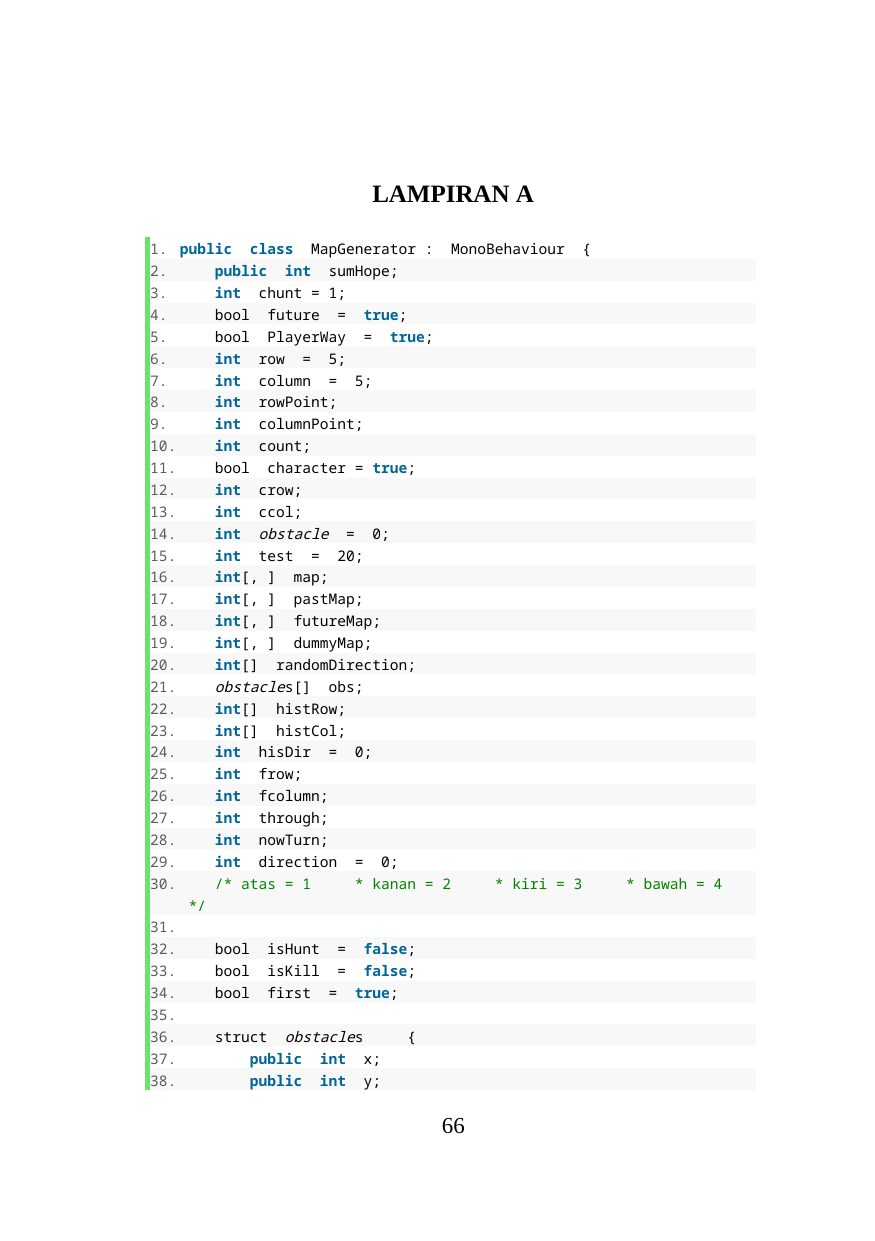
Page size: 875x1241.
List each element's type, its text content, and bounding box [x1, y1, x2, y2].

list int fcolumn; [150, 784, 756, 806]
list obstacles[] obs; [150, 674, 756, 696]
list int direction = 0; [150, 849, 756, 871]
list int column = 5; [150, 368, 756, 390]
list bool future = true; [150, 303, 756, 324]
list int ccol; [150, 499, 756, 521]
list bool first = true; [150, 981, 756, 1003]
subtitle LAMPIRAN A [150, 179, 756, 208]
list int[, ] futureMap; [150, 609, 756, 631]
list int crow; [150, 478, 756, 499]
list bool isKill = false; [150, 959, 756, 981]
list int chunt = 1; [150, 281, 756, 303]
list int nowTurn; [150, 828, 756, 849]
list int count; [150, 434, 756, 456]
list public int sumHope; [150, 259, 756, 281]
list int obstacle = 0; [150, 521, 756, 543]
list public class MapGenerator : MonoBehaviour { [150, 237, 756, 259]
list int through; [150, 806, 756, 828]
list public int y; [150, 1068, 756, 1090]
list int frow; [150, 762, 756, 784]
list int[, ] pastMap; [150, 587, 756, 609]
list int[, ] dummyMap; [150, 631, 756, 653]
list public int x; [150, 1046, 756, 1068]
list int[] randomDirection; [150, 653, 756, 674]
list /* atas = 1 * kanan = 2 * kiri = 3 * bawah = 4 */ [150, 871, 756, 915]
list bool isHunt = false; [150, 937, 756, 959]
list int[, ] map; [150, 565, 756, 587]
list int test = 20; [150, 543, 756, 565]
list int hisDir = 0; [150, 740, 756, 762]
list int columnPoint; [150, 412, 756, 434]
list bool character = true; [150, 456, 756, 478]
list bool PlayerWay = true; [150, 324, 756, 346]
list int[] histRow; [150, 696, 756, 718]
list int row = 5; [150, 346, 756, 368]
list struct obstacles { [150, 1024, 756, 1046]
list int[] histCol; [150, 718, 756, 740]
list int rowPoint; [150, 390, 756, 412]
